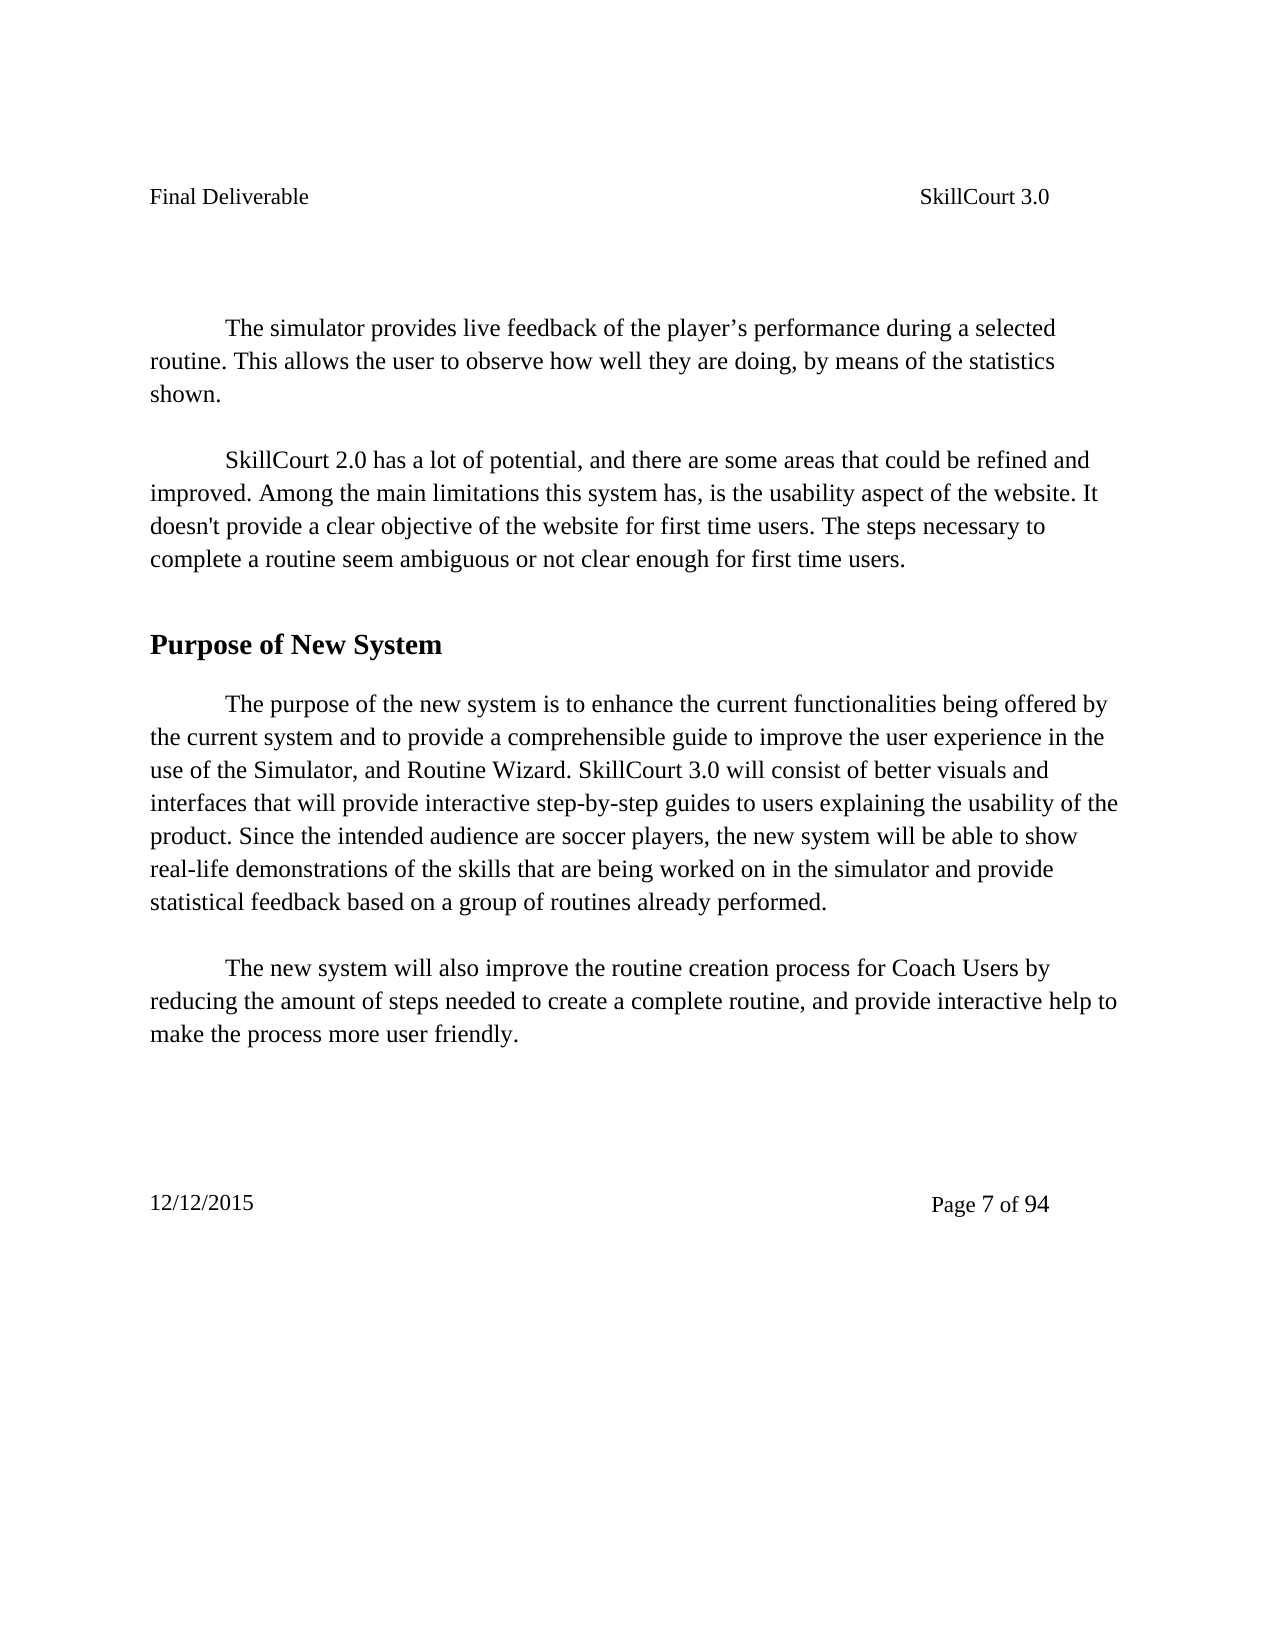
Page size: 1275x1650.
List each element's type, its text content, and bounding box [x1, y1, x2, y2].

text The new system will also improve the routine creation process for Coach Users by reducing the amount of steps needed to create a complete routine, and provide interactive help to make the process more user friendly. [150, 953, 1125, 1048]
text SkillCourt 2.0 has a lot of potential, and there are some areas that could be refined and improved. Among the main limitations this system has, is the usability aspect of the website. It doesn't provide a clear objective of the website for first time users. The steps necessary to complete a routine seem ambiguous or not clear enough for first time users. [150, 445, 1125, 573]
text The simulator provides live feedback of the player’s performance during a selected routine. This allows the user to observe how well they are doing, by means of the statistics shown. [150, 313, 1125, 408]
subtitle Purpose of New System [150, 627, 1125, 660]
text The purpose of the new system is to enhance the current functionalities being offered by the current system and to provide a comprehensible guide to improve the user experience in the use of the Simulator, and Routine Wizard. SkillCourt 3.0 will consist of better visuals and interfaces that will provide interactive step-by-step guides to users explaining the usability of the product. Since the intended audience are soccer players, the new system will be able to show real-life demonstrations of the skills that are being worked on in the simulator and provide statistical feedback based on a group of routines already performed. [150, 689, 1125, 916]
